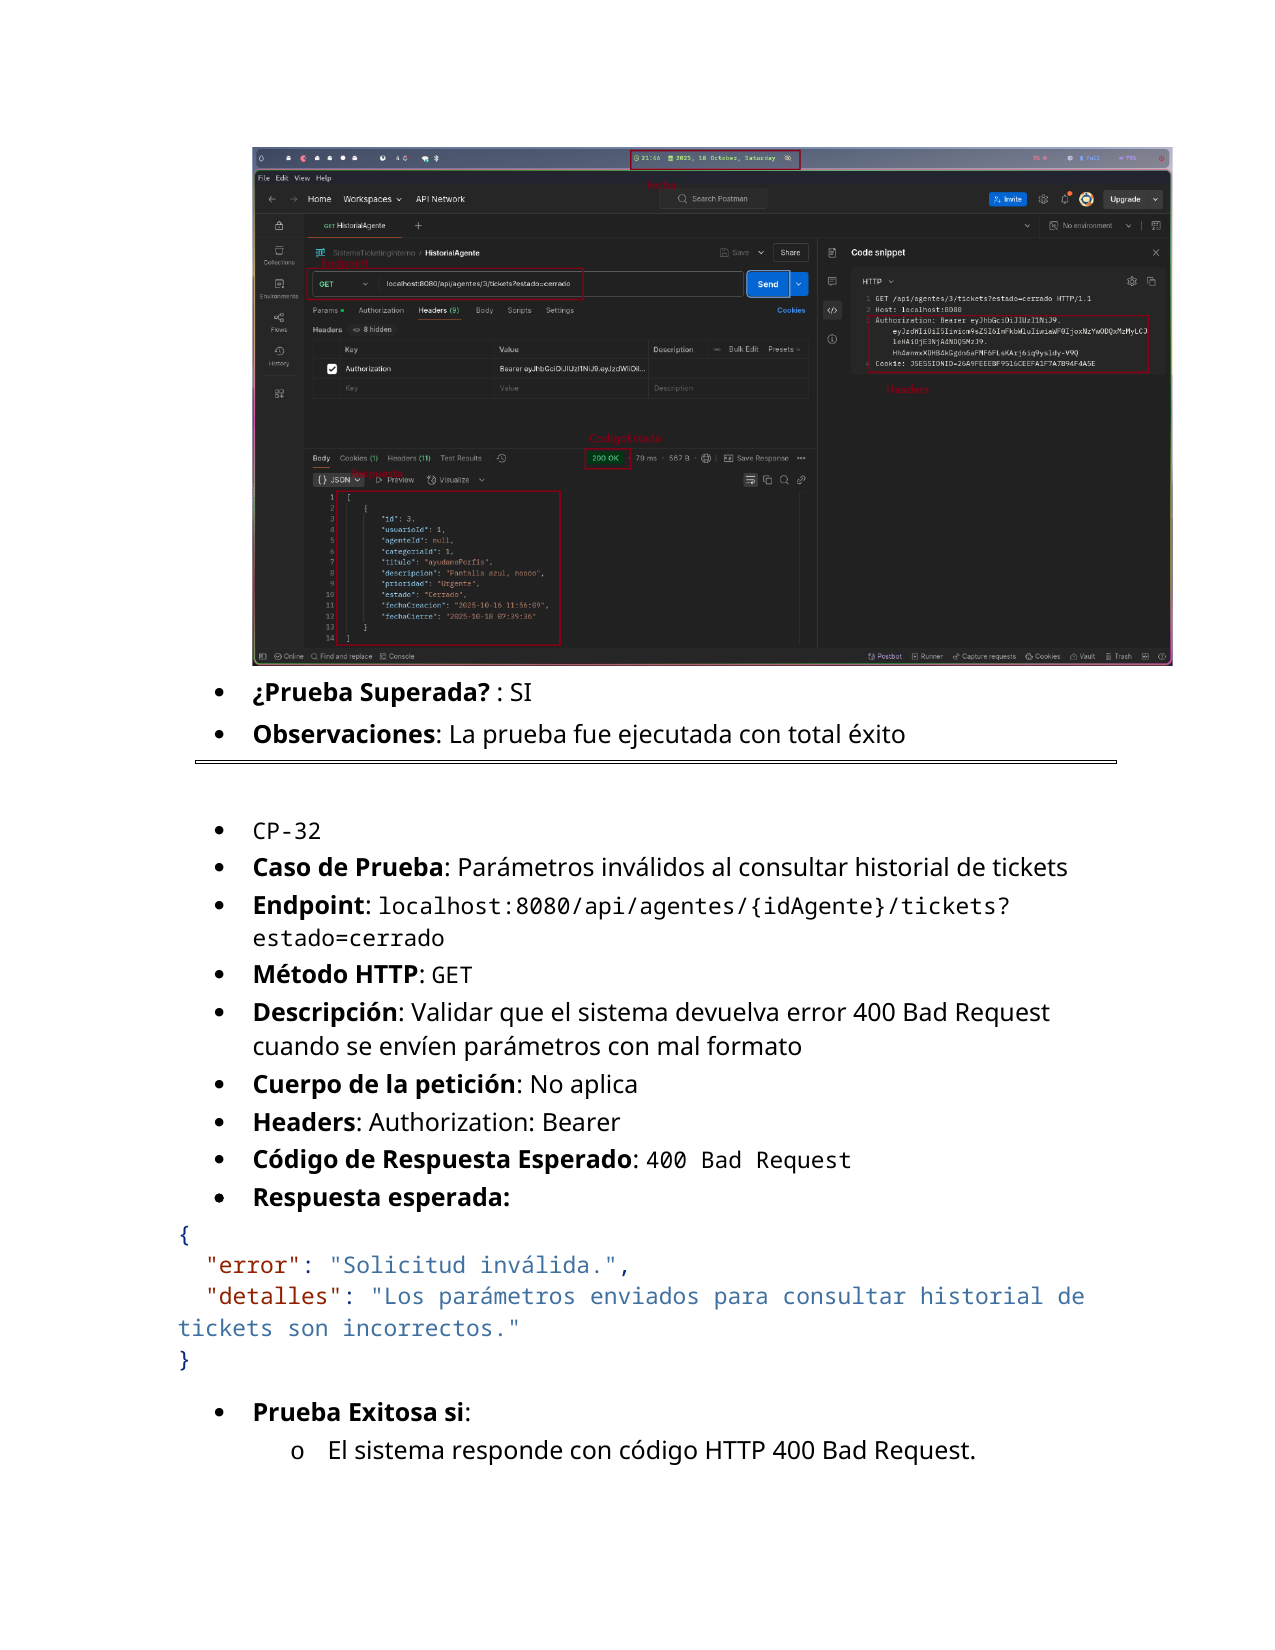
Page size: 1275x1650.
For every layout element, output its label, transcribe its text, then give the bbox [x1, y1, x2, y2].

list Código de Respuesta Esperado: 400 Bad Request [215, 1142, 1098, 1176]
list ¿Prueba Superada? : SI [215, 674, 1098, 708]
list Observaciones: La prueba fue ejecutada con total éxito [215, 717, 1098, 751]
list El sistema responde con código HTTP 400 Bad Request. [290, 1433, 1098, 1467]
list Método HTTP: GET [215, 957, 1098, 991]
list Cuerpo de la petición: No aplica [215, 1067, 1098, 1101]
list Headers: Authorization: Bearer [215, 1104, 1098, 1138]
picture [252, 147, 1173, 666]
list Endpoint: localhost:8080/api/agentes/{idAgente}/tickets?estado=cerrado [215, 888, 1098, 953]
text { "error": "Solicitud inválida.", "detalles": "Los parámetros enviados para consultar historial de tickets son incorrectos." } [177, 1218, 1098, 1374]
list Respuesta esperada: [215, 1180, 1098, 1214]
list Descripción: Validar que el sistema devuelva error 400 Bad Request cuando se envíen parámetros con mal formato [215, 995, 1098, 1063]
list Prueba Exitosa si: [215, 1395, 1098, 1429]
list Caso de Prueba: Parámetros inválidos al consultar historial de tickets [215, 850, 1098, 884]
list CP-32 [215, 815, 1098, 846]
